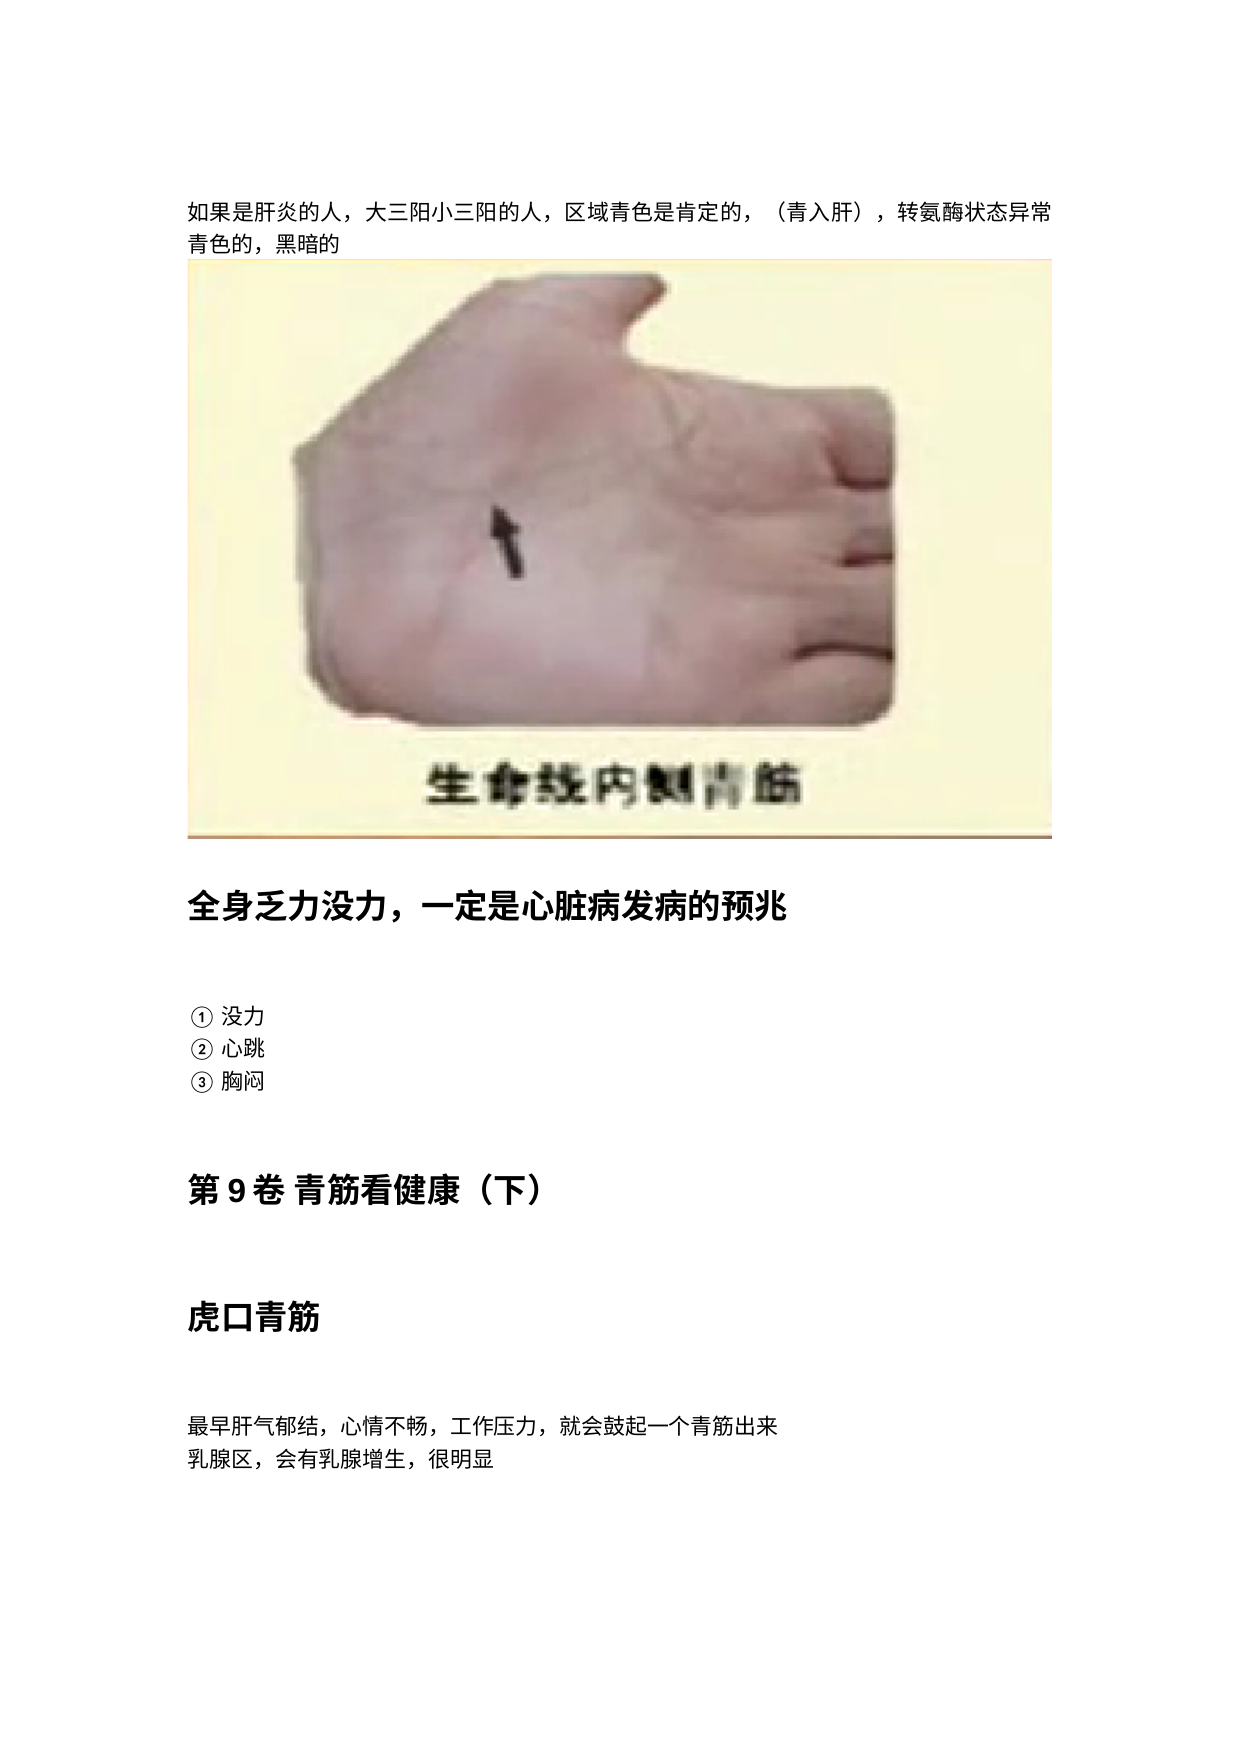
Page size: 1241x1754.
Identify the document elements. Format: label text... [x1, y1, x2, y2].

text 乳腺区，会有乳腺增生，很明显 [187, 1441, 1053, 1474]
subtitle 虎口青筋 [187, 1282, 1053, 1347]
subtitle 全身乏力没力，一定是心脏病发病的预兆 [187, 872, 1053, 937]
text 如果是肝炎的人，大三阳小三阳的人，区域青色是肯定的，（青入肝），转氨酶状态异常，青色的，黑暗的 [187, 194, 1053, 259]
picture [187, 259, 1052, 839]
text ③胸闷 [187, 1063, 1053, 1096]
subtitle 第9卷 青筋看健康（下） [187, 1155, 1053, 1220]
text ②心跳 [187, 1031, 1053, 1063]
text 最早肝气郁结，心情不畅，工作压力，就会鼓起一个青筋出来 [187, 1409, 1053, 1441]
text ①没力 [187, 998, 1053, 1031]
